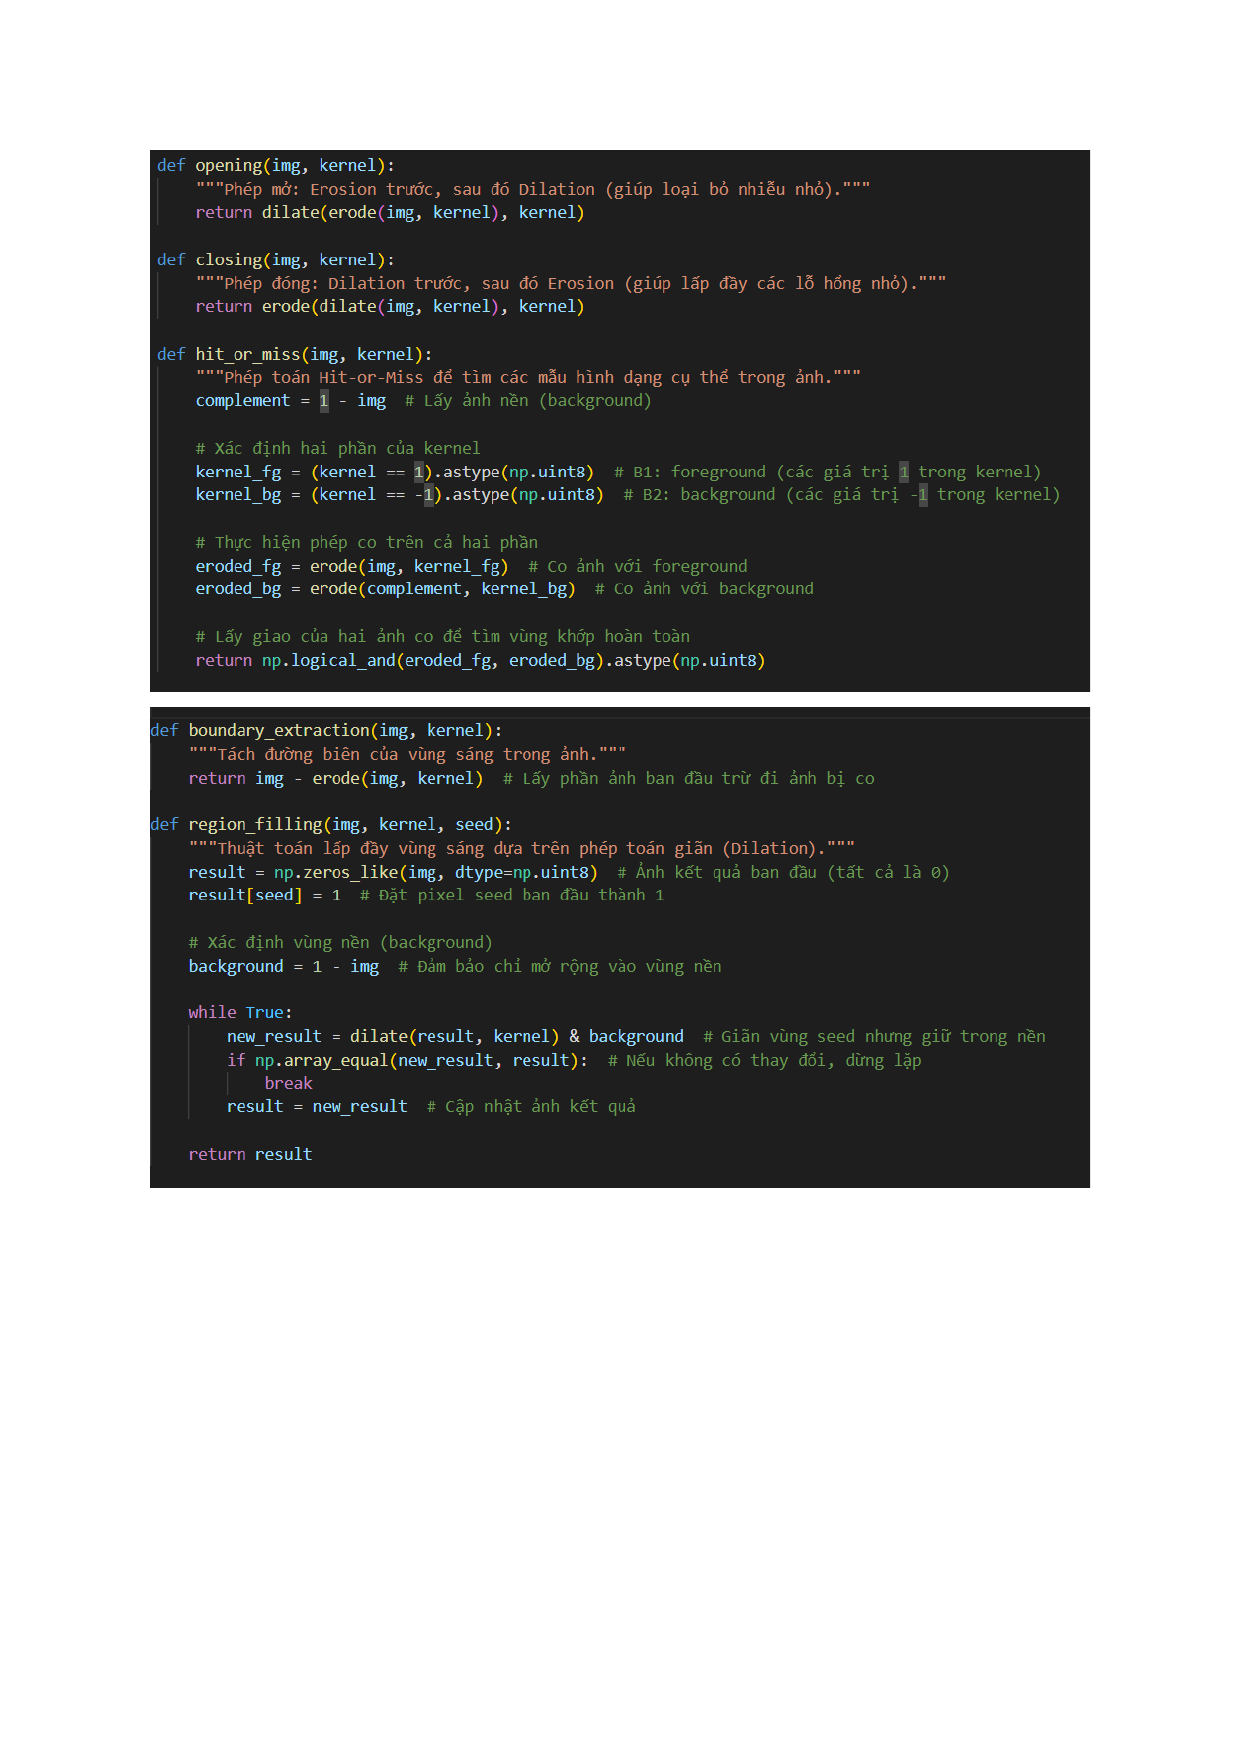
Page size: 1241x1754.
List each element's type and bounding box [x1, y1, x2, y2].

picture [150, 150, 1091, 692]
picture [150, 707, 1091, 1188]
